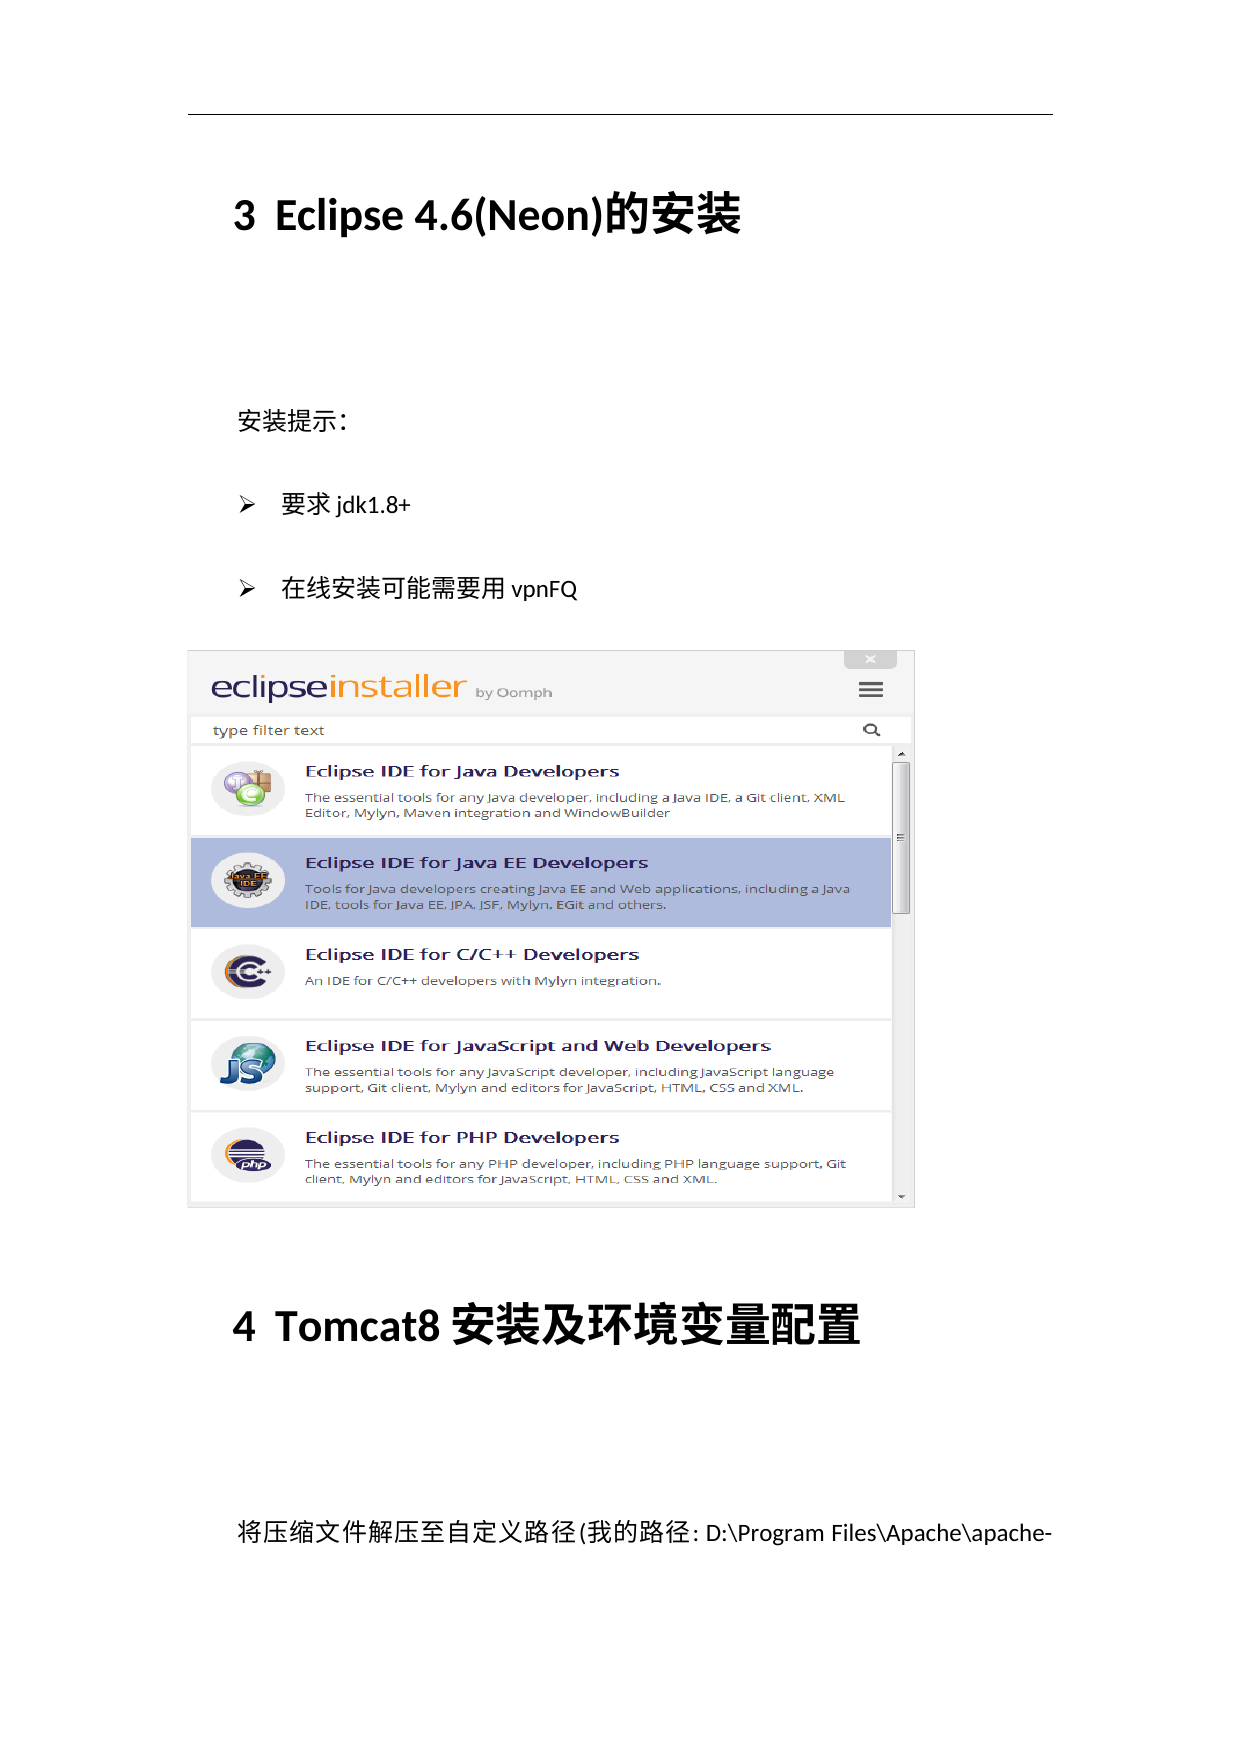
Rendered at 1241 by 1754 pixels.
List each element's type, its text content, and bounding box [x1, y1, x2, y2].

subtitle Eclipse 4.6(Neon)的安装 [232, 162, 1053, 259]
picture [187, 650, 915, 1208]
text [187, 1498, 1053, 1563]
list 在线安装可能需要用vpnFQ [237, 554, 1053, 619]
list 要求jdk1.8+ [237, 471, 1053, 536]
subtitle Tomcat8安装及环境变量配置 [232, 1272, 1053, 1370]
text 安装提示： [187, 387, 1053, 452]
